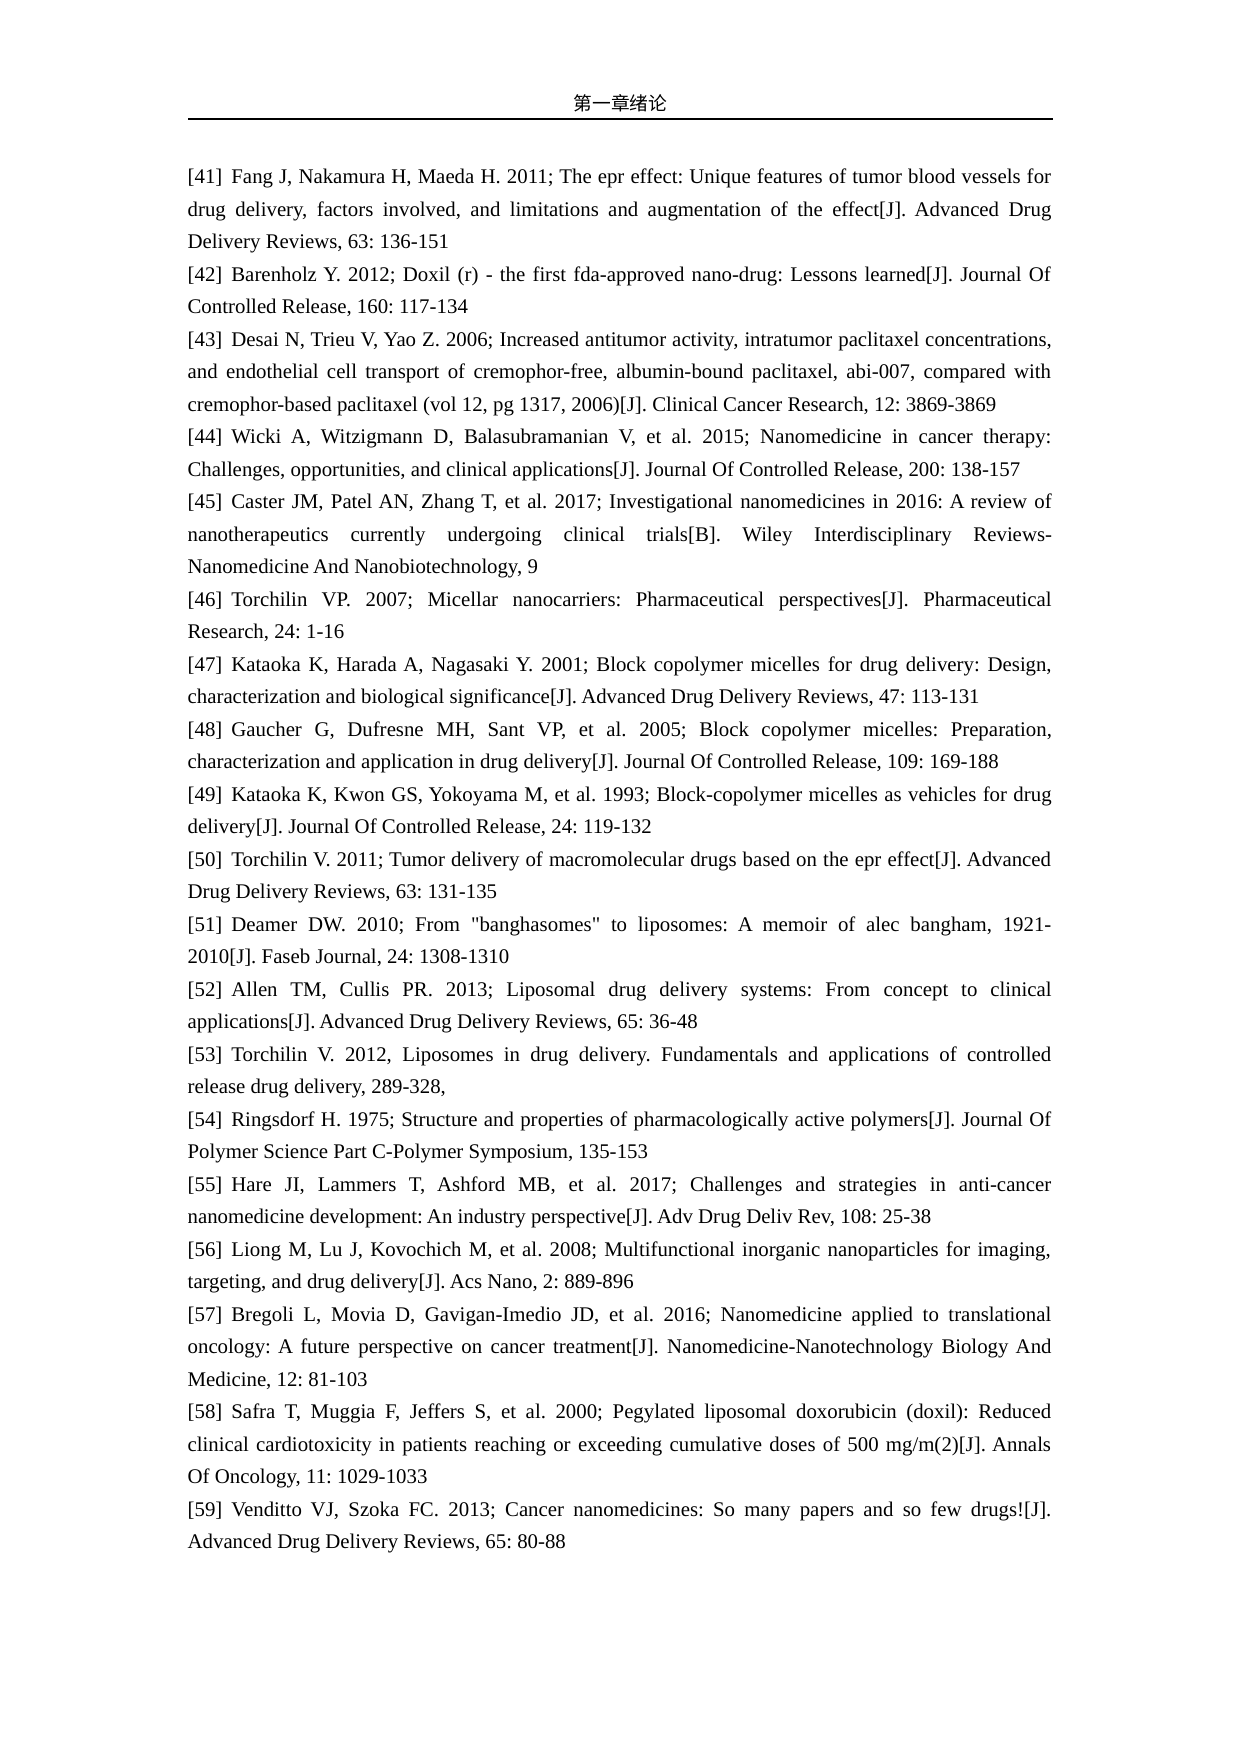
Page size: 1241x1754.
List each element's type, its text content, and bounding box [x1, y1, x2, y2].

text [54] Ringsdorf H. 1975; Structure and properties of pharmacologically active polymers[J]. Journal Of Polymer Science Part C-Polymer Symposium, 135-153 [187, 1103, 1053, 1168]
text [56] Liong M, Lu J, Kovochich M, et al. 2008; Multifunctional inorganic nanoparticles for imaging, targeting, and drug delivery[J]. Acs Nano, 2: 889-896 [187, 1233, 1053, 1298]
text [50] Torchilin V. 2011; Tumor delivery of macromolecular drugs based on the epr effect[J]. Advanced Drug Delivery Reviews, 63: 131-135 [187, 843, 1053, 908]
text [57] Bregoli L, Movia D, Gavigan-Imedio JD, et al. 2016; Nanomedicine applied to translational oncology: A future perspective on cancer treatment[J]. Nanomedicine-Nanotechnology Biology And Medicine, 12: 81-103 [187, 1298, 1053, 1395]
text [41] Fang J, Nakamura H, Maeda H. 2011; The epr effect: Unique features of tumor blood vessels for drug delivery, factors involved, and limitations and augmentation of the effect[J]. Advanced Drug Delivery Reviews, 63: 136-151 [187, 160, 1053, 258]
text [43] Desai N, Trieu V, Yao Z. 2006; Increased antitumor activity, intratumor paclitaxel concentrations, and endothelial cell transport of cremophor-free, albumin-bound paclitaxel, abi-007, compared with cremophor-based paclitaxel (vol 12, pg 1317, 2006)[J]. Clinical Cancer Research, 12: 3869-3869 [187, 323, 1053, 420]
text [45] Caster JM, Patel AN, Zhang T, et al. 2017; Investigational nanomedicines in 2016: A review of nanotherapeutics currently undergoing clinical trials[B]. Wiley Interdisciplinary Reviews-Nanomedicine And Nanobiotechnology, 9 [187, 485, 1053, 583]
text [47] Kataoka K, Harada A, Nagasaki Y. 2001; Block copolymer micelles for drug delivery: Design, characterization and biological significance[J]. Advanced Drug Delivery Reviews, 47: 113-131 [187, 648, 1053, 713]
text [55] Hare JI, Lammers T, Ashford MB, et al. 2017; Challenges and strategies in anti-cancer nanomedicine development: An industry perspective[J]. Adv Drug Deliv Rev, 108: 25-38 [187, 1168, 1053, 1233]
text [59] Venditto VJ, Szoka FC. 2013; Cancer nanomedicines: So many papers and so few drugs![J]. Advanced Drug Delivery Reviews, 65: 80-88 [187, 1493, 1053, 1558]
text [52] Allen TM, Cullis PR. 2013; Liposomal drug delivery systems: From concept to clinical applications[J]. Advanced Drug Delivery Reviews, 65: 36-48 [187, 973, 1053, 1038]
text [51] Deamer DW. 2010; From "banghasomes" to liposomes: A memoir of alec bangham, 1921-2010[J]. Faseb Journal, 24: 1308-1310 [187, 908, 1053, 973]
text [58] Safra T, Muggia F, Jeffers S, et al. 2000; Pegylated liposomal doxorubicin (doxil): Reduced clinical cardiotoxicity in patients reaching or exceeding cumulative doses of 500 mg/m(2)[J]. Annals Of Oncology, 11: 1029-1033 [187, 1395, 1053, 1493]
text [48] Gaucher G, Dufresne MH, Sant VP, et al. 2005; Block copolymer micelles: Preparation, characterization and application in drug delivery[J]. Journal Of Controlled Release, 109: 169-188 [187, 713, 1053, 778]
text [49] Kataoka K, Kwon GS, Yokoyama M, et al. 1993; Block-copolymer micelles as vehicles for drug delivery[J]. Journal Of Controlled Release, 24: 119-132 [187, 778, 1053, 843]
text [42] Barenholz Y. 2012; Doxil (r) - the first fda-approved nano-drug: Lessons learned[J]. Journal Of Controlled Release, 160: 117-134 [187, 258, 1053, 323]
text [46] Torchilin VP. 2007; Micellar nanocarriers: Pharmaceutical perspectives[J]. Pharmaceutical Research, 24: 1-16 [187, 583, 1053, 648]
text [53] Torchilin V. 2012, Liposomes in drug delivery. Fundamentals and applications of controlled release drug delivery, 289-328, [187, 1038, 1053, 1103]
text [44] Wicki A, Witzigmann D, Balasubramanian V, et al. 2015; Nanomedicine in cancer therapy: Challenges, opportunities, and clinical applications[J]. Journal Of Controlled Release, 200: 138-157 [187, 420, 1053, 485]
